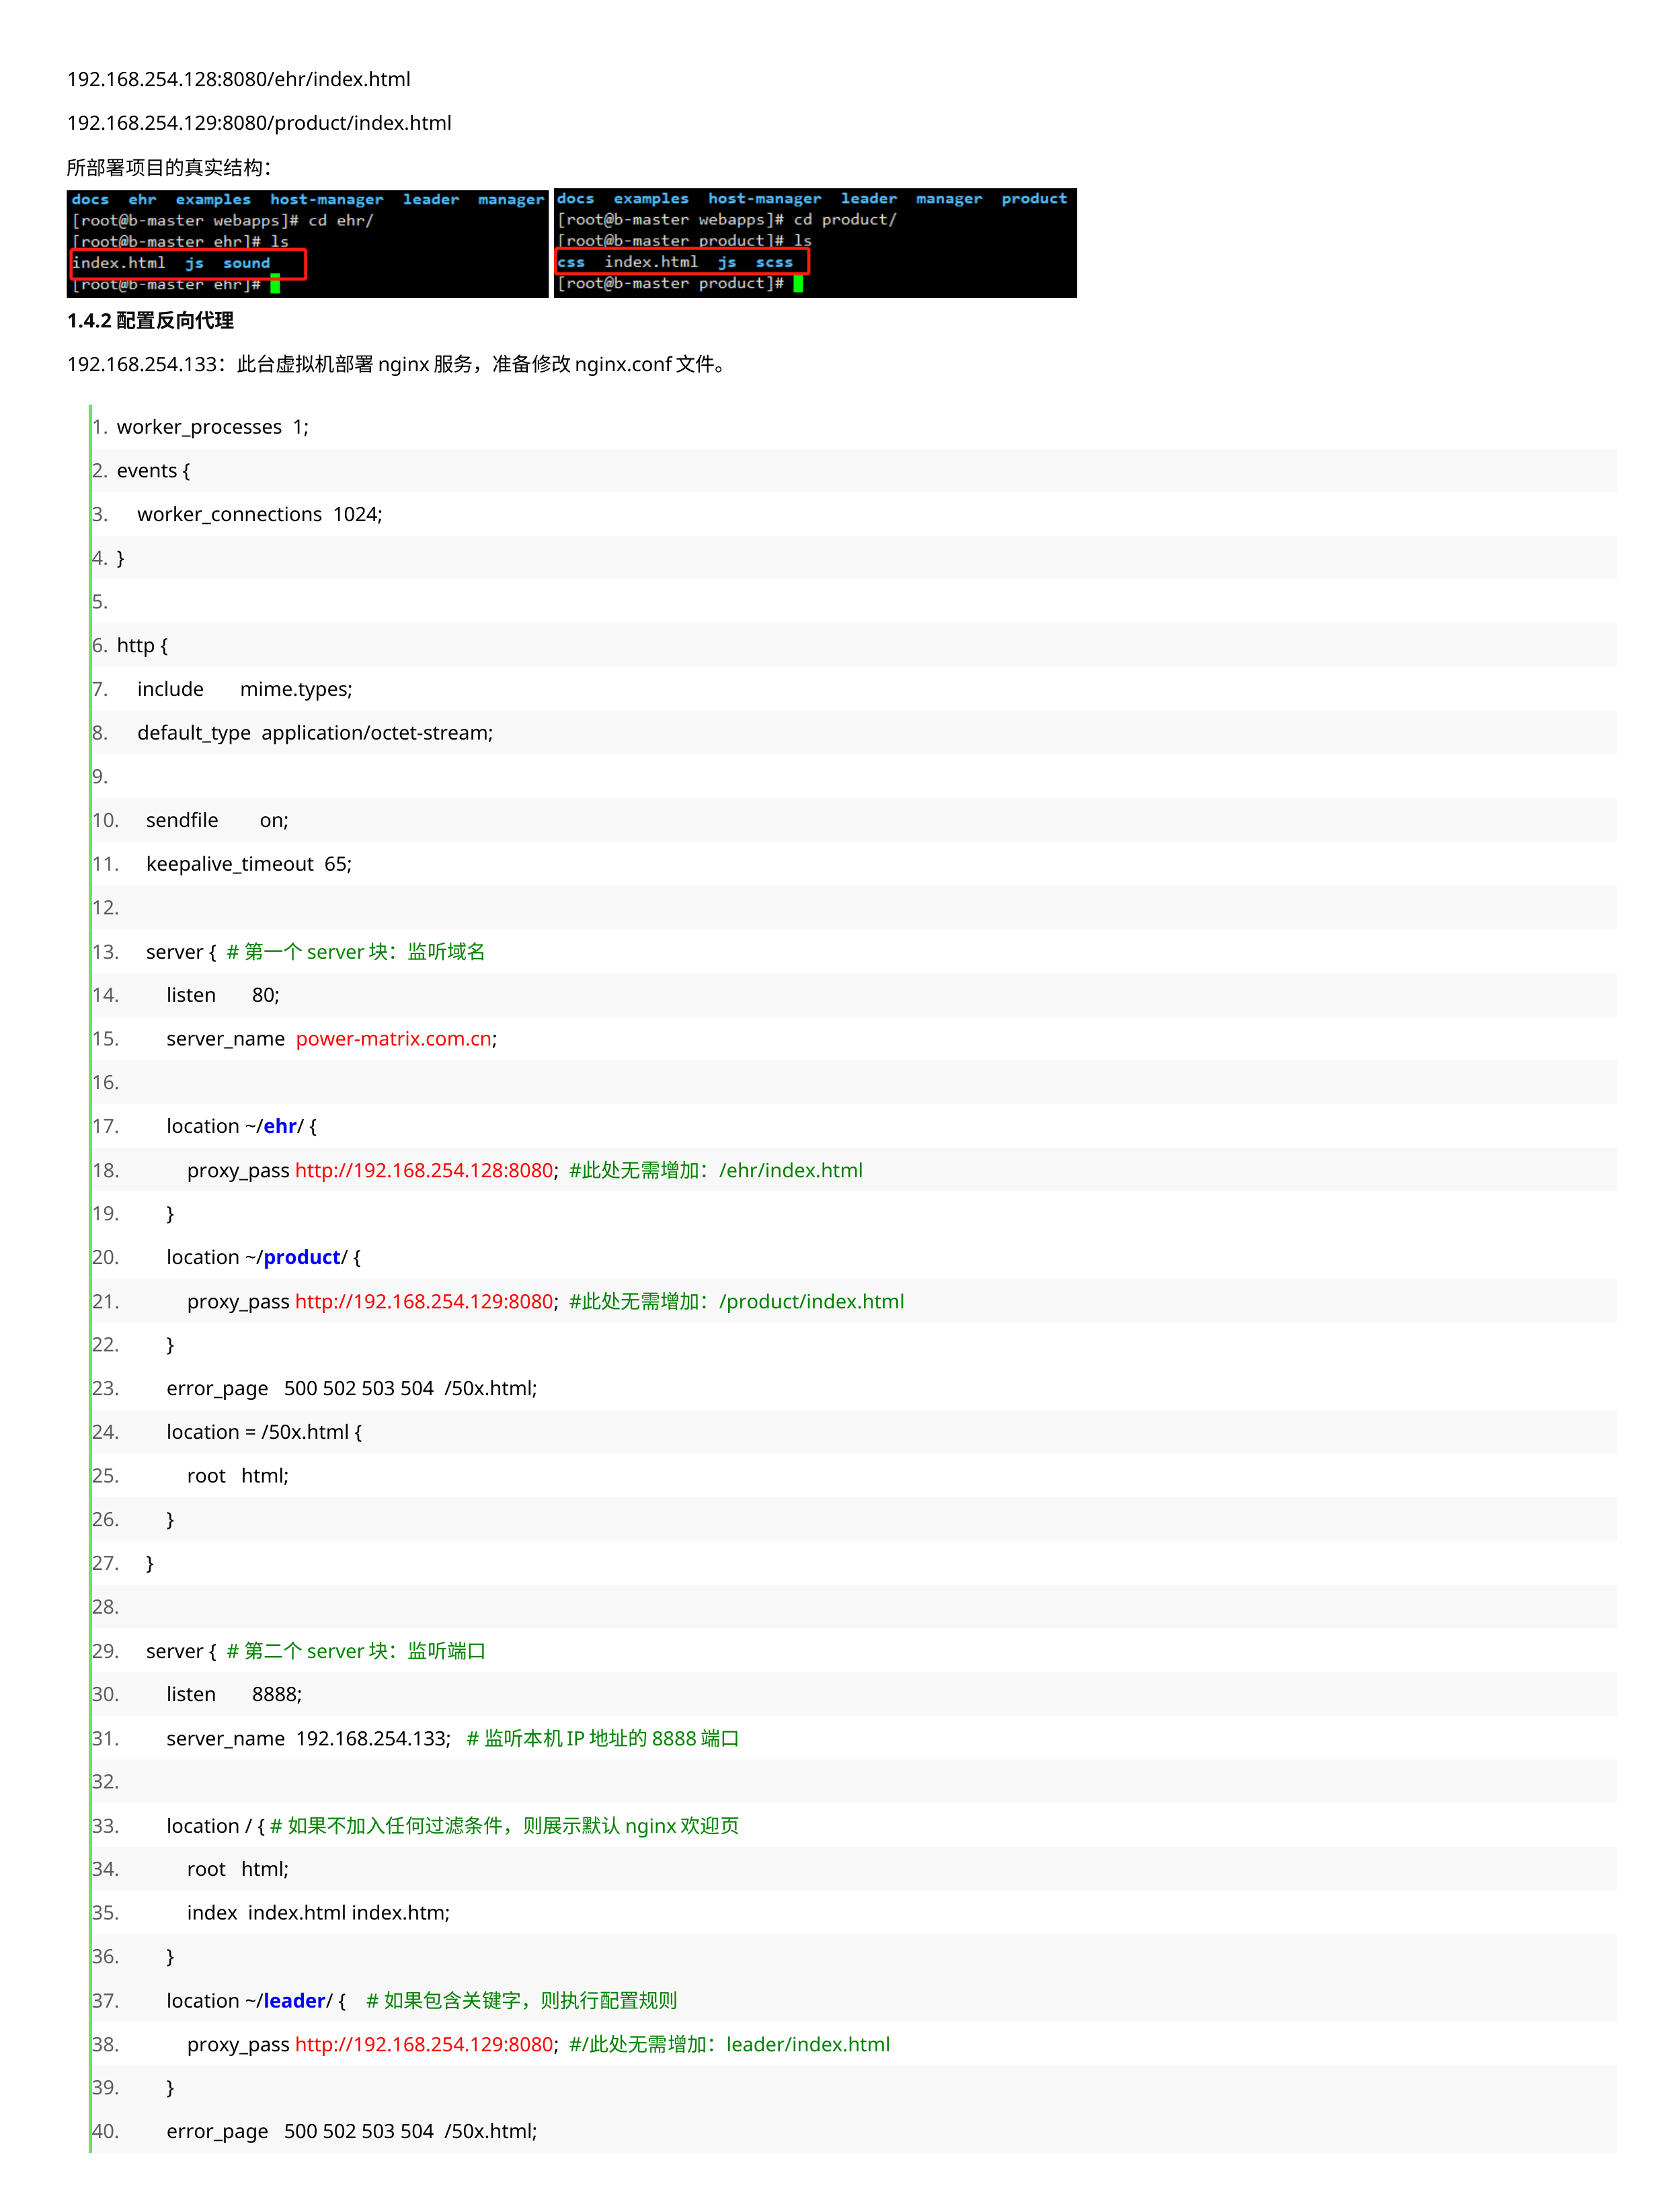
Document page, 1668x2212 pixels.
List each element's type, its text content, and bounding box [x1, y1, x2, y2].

list } [92, 2065, 1617, 2109]
list location ~/leader/ { # 如果包含关键字，则执行配置规则 [92, 1978, 1617, 2022]
list listen 8888; [92, 1672, 1617, 1716]
list location = /50x.html { [92, 1410, 1617, 1454]
list include mime.types; [92, 667, 1617, 711]
list } [92, 1497, 1617, 1541]
text 192.168.254.133：此台虚拟机部署nginx服务，准备修改nginx.conf文件。 [67, 341, 1617, 385]
list location ~/ehr/ { [92, 1104, 1617, 1148]
list } [92, 1934, 1617, 1978]
text 所部署项目的真实结构： [67, 145, 1617, 188]
list proxy_pass http://192.168.254.129:8080; #此处无需增加：/product/index.html [92, 1279, 1617, 1322]
list } [92, 1191, 1617, 1235]
list location / { # 如果不加入任何过滤条件，则展示默认nginx欢迎页 [92, 1803, 1617, 1847]
list keepalive_timeout 65; [92, 842, 1617, 885]
list } [92, 1541, 1617, 1585]
text 192.168.254.128:8080/ehr/index.html [67, 57, 1617, 101]
list error_page 500 502 503 504 /50x.html; [92, 2109, 1617, 2153]
list server { # 第一个server块：监听域名 [92, 929, 1617, 973]
list events { [92, 448, 1617, 492]
list worker_connections 1024; [92, 492, 1617, 536]
list sendfile on; [92, 798, 1617, 842]
list server { # 第二个server块：监听端口 [92, 1628, 1617, 1672]
list server_name power-matrix.com.cn; [92, 1017, 1617, 1060]
list location ~/product/ { [92, 1235, 1617, 1279]
list } [92, 536, 1617, 580]
list } [92, 1322, 1617, 1366]
list default_type application/octet-stream; [92, 711, 1617, 754]
list http { [92, 623, 1617, 667]
picture [554, 188, 1078, 298]
list listen 80; [92, 973, 1617, 1017]
list proxy_pass http://192.168.254.128:8080; #此处无需增加：/ehr/index.html [92, 1148, 1617, 1191]
list server_name 192.168.254.133; # 监听本机IP地址的8888端口 [92, 1716, 1617, 1760]
list root html; [92, 1454, 1617, 1497]
list error_page 500 502 503 504 /50x.html; [92, 1366, 1617, 1410]
text 1.4.2 配置反向代理 [67, 297, 1617, 341]
list proxy_pass http://192.168.254.129:8080; #/此处无需增加：leader/index.html [92, 2022, 1617, 2065]
list index index.html index.htm; [92, 1891, 1617, 1934]
list root html; [92, 1847, 1617, 1891]
list worker_processes 1; [92, 405, 1617, 448]
picture [67, 190, 549, 298]
text 192.168.254.129:8080/product/index.html [67, 101, 1617, 145]
